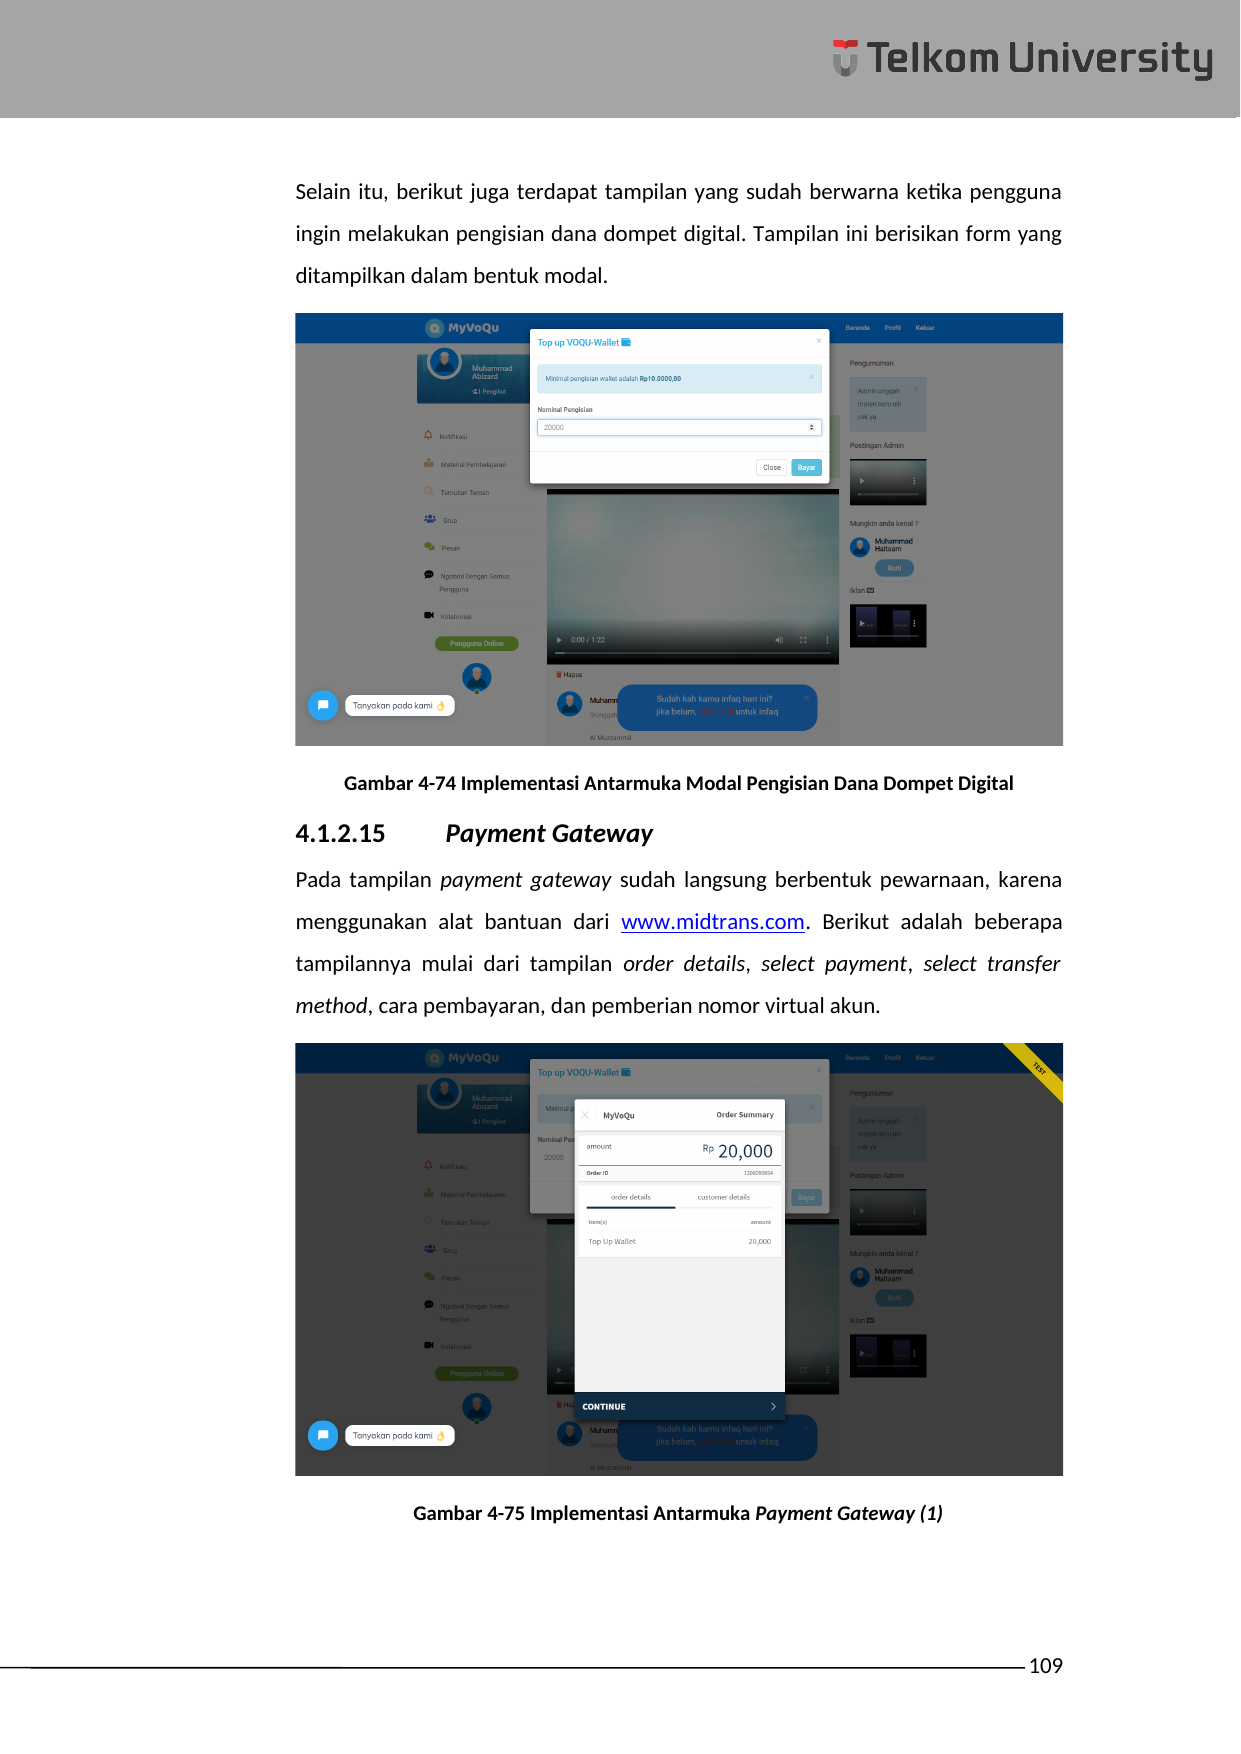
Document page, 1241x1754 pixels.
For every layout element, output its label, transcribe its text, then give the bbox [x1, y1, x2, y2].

text Pada tampilan payment gateway sudah langsung berbentuk pewarnaan, karena menggunakan alat bantuan dari www.midtrans.com. Berikut adalah beberapa tampilannya mulai dari tampilan order details, select payment, select transfer method, cara pembayaran, dan pemberian nomor virtual akun. [295, 866, 1063, 1019]
picture [295, 1043, 1064, 1476]
subtitle Payment Gateway [295, 816, 1063, 849]
text Selain itu, berikut juga terdapat tampilan yang sudah berwarna ketika pengguna ingin melakukan pengisian dana dompet digital. Tampilan ini berisikan form yang ditampilkan dalam bentuk modal. [295, 177, 1063, 289]
picture [295, 313, 1064, 746]
picture [833, 40, 1213, 81]
